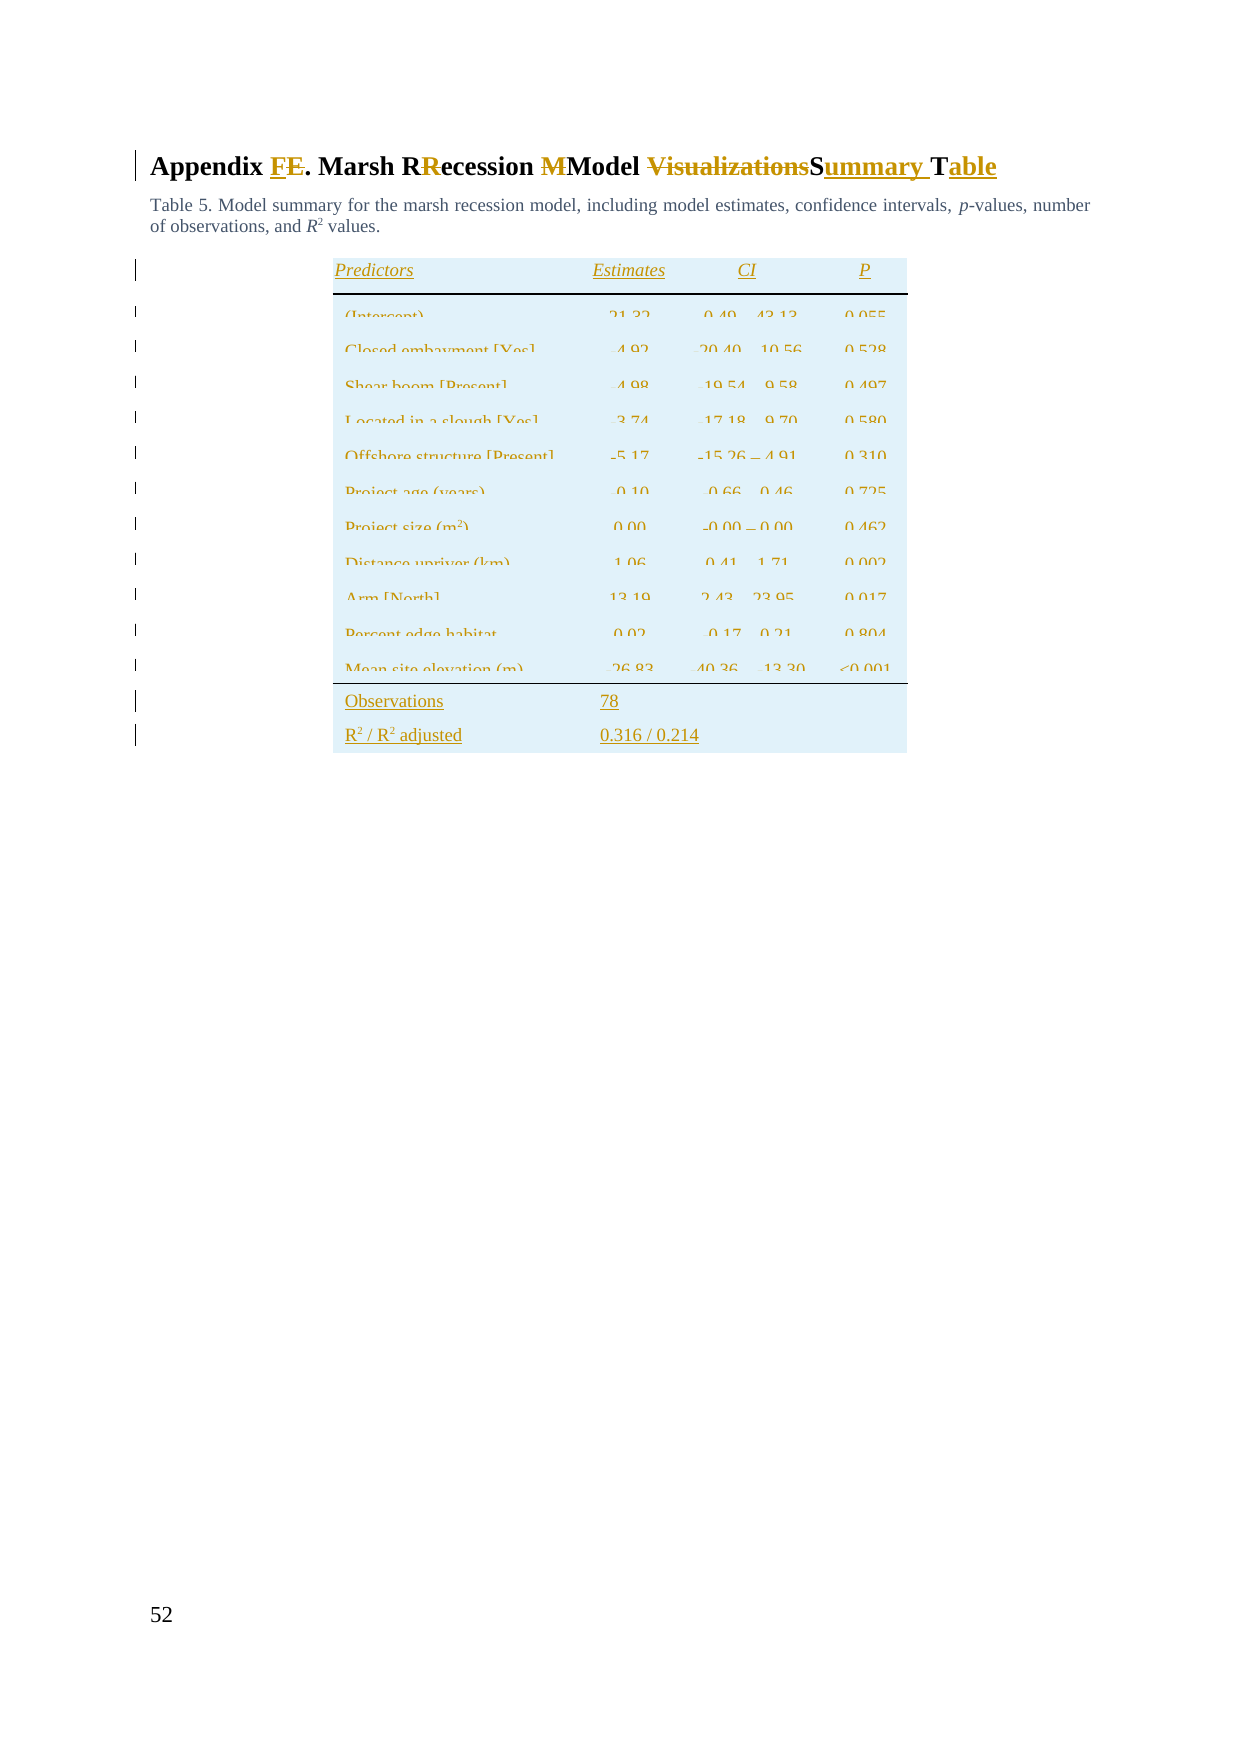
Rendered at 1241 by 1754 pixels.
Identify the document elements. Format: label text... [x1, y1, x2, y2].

subtitle Appendix . Marsh Recession Model ST [150, 150, 1090, 181]
text Table 5. Model summary for the marsh recession model, including model estimates, confidence intervals, p-values, number of observations, and R2 values. [150, 194, 1090, 237]
